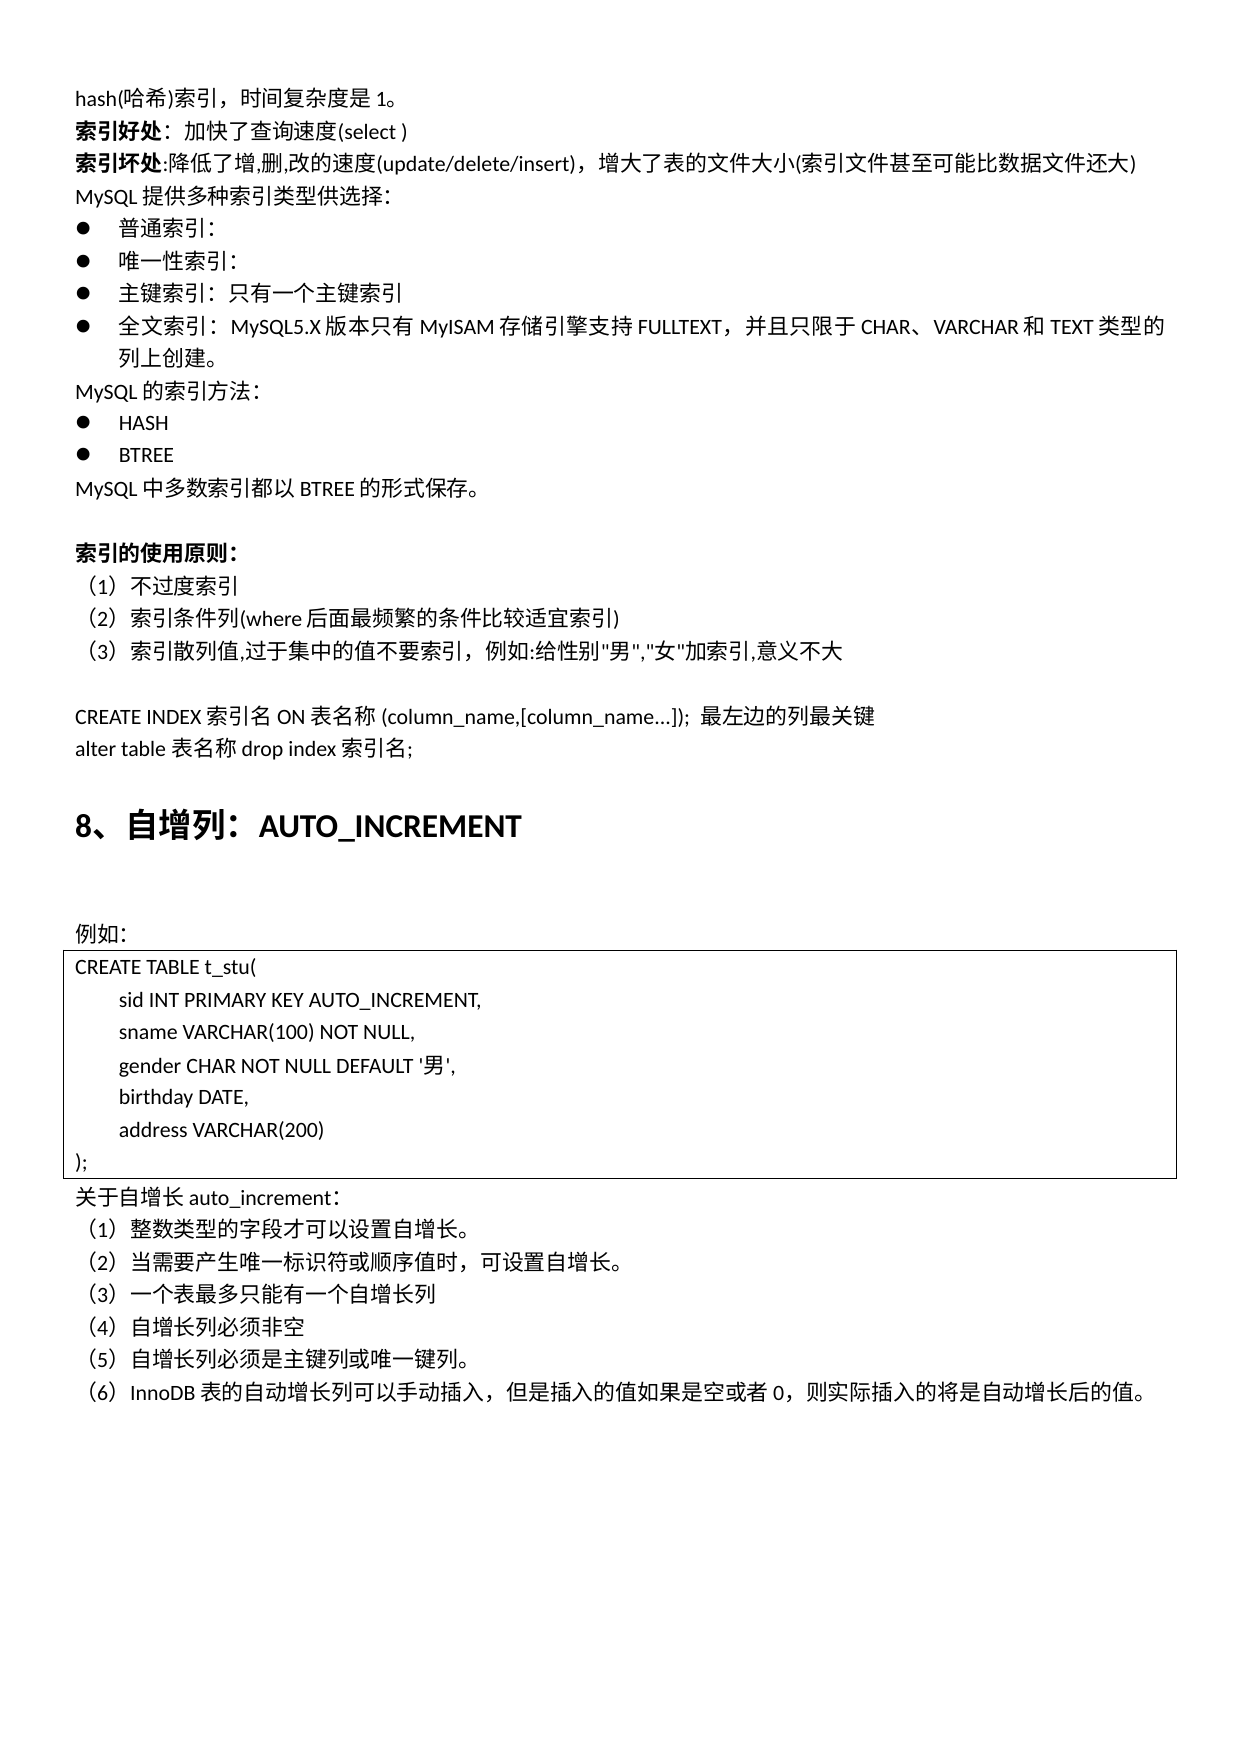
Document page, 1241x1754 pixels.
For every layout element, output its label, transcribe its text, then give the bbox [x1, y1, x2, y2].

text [75, 81, 1165, 113]
list 普通索引： [75, 211, 1165, 243]
list 自增长列必须非空 [75, 1309, 1165, 1342]
list 唯一性索引： [75, 243, 1165, 276]
text MySQL中多数索引都以BTREE的形式保存。 [75, 471, 1165, 503]
text （2）索引条件列(where后面最频繁的条件比较适宜索引) [75, 601, 1165, 633]
list 一个表最多只能有一个自增长列 [75, 1277, 1165, 1309]
list BTREE [75, 438, 1165, 471]
list 整数类型的字段才可以设置自增长。 [75, 1212, 1165, 1244]
text 例如： [75, 917, 1165, 949]
text 关于自增长auto_increment： [75, 1179, 1165, 1212]
text MySQL提供多种索引类型供选择： [75, 178, 1165, 211]
table_header CREATE TABLE t_stu( sid INT PRIMARY KEY AUTO_INCREMENT, sname VARCHAR(100) NOT NULL, gender CHAR NOT NULL DEFAULT '男', birthday DATE, address VARCHAR(200) ); [64, 951, 1176, 1178]
list InnoDB表的自动增长列可以手动插入，但是插入的值如果是空或者0，则实际插入的将是自动增长后的值。 [75, 1374, 1165, 1407]
list 自增长列必须是主键列或唯一键列。 [75, 1342, 1165, 1374]
text MySQL的索引方法： [75, 373, 1165, 406]
subtitle 8、自增列：AUTO_INCREMENT [75, 790, 1165, 855]
list 当需要产生唯一标识符或顺序值时，可设置自增长。 [75, 1244, 1165, 1277]
text （3）索引散列值,过于集中的值不要索引，例如:给性别"男","女"加索引,意义不大 [75, 633, 1165, 666]
text （1）不过度索引 [75, 568, 1165, 601]
list alter table 表名称 drop index 索引名; [75, 731, 1165, 763]
list 主键索引：只有一个主键索引 [75, 276, 1165, 308]
text 索引好处：加快了查询速度(select ) [75, 113, 1165, 146]
list 全文索引：MySQL5.X版本只有MyISAM存储引擎支持FULLTEXT，并且只限于CHAR、VARCHAR和TEXT类型的列上创建。 [75, 308, 1165, 373]
list CREATE INDEX 索引名 ON 表名称 (column_name,[column_name...]); 最左边的列最关键 [75, 698, 1165, 731]
text 索引的使用原则： [75, 536, 1165, 568]
text 索引坏处:降低了增,删,改的速度(update/delete/insert)，增大了表的文件大小(索引文件甚至可能比数据文件还大) [75, 146, 1165, 178]
list HASH [75, 406, 1165, 438]
